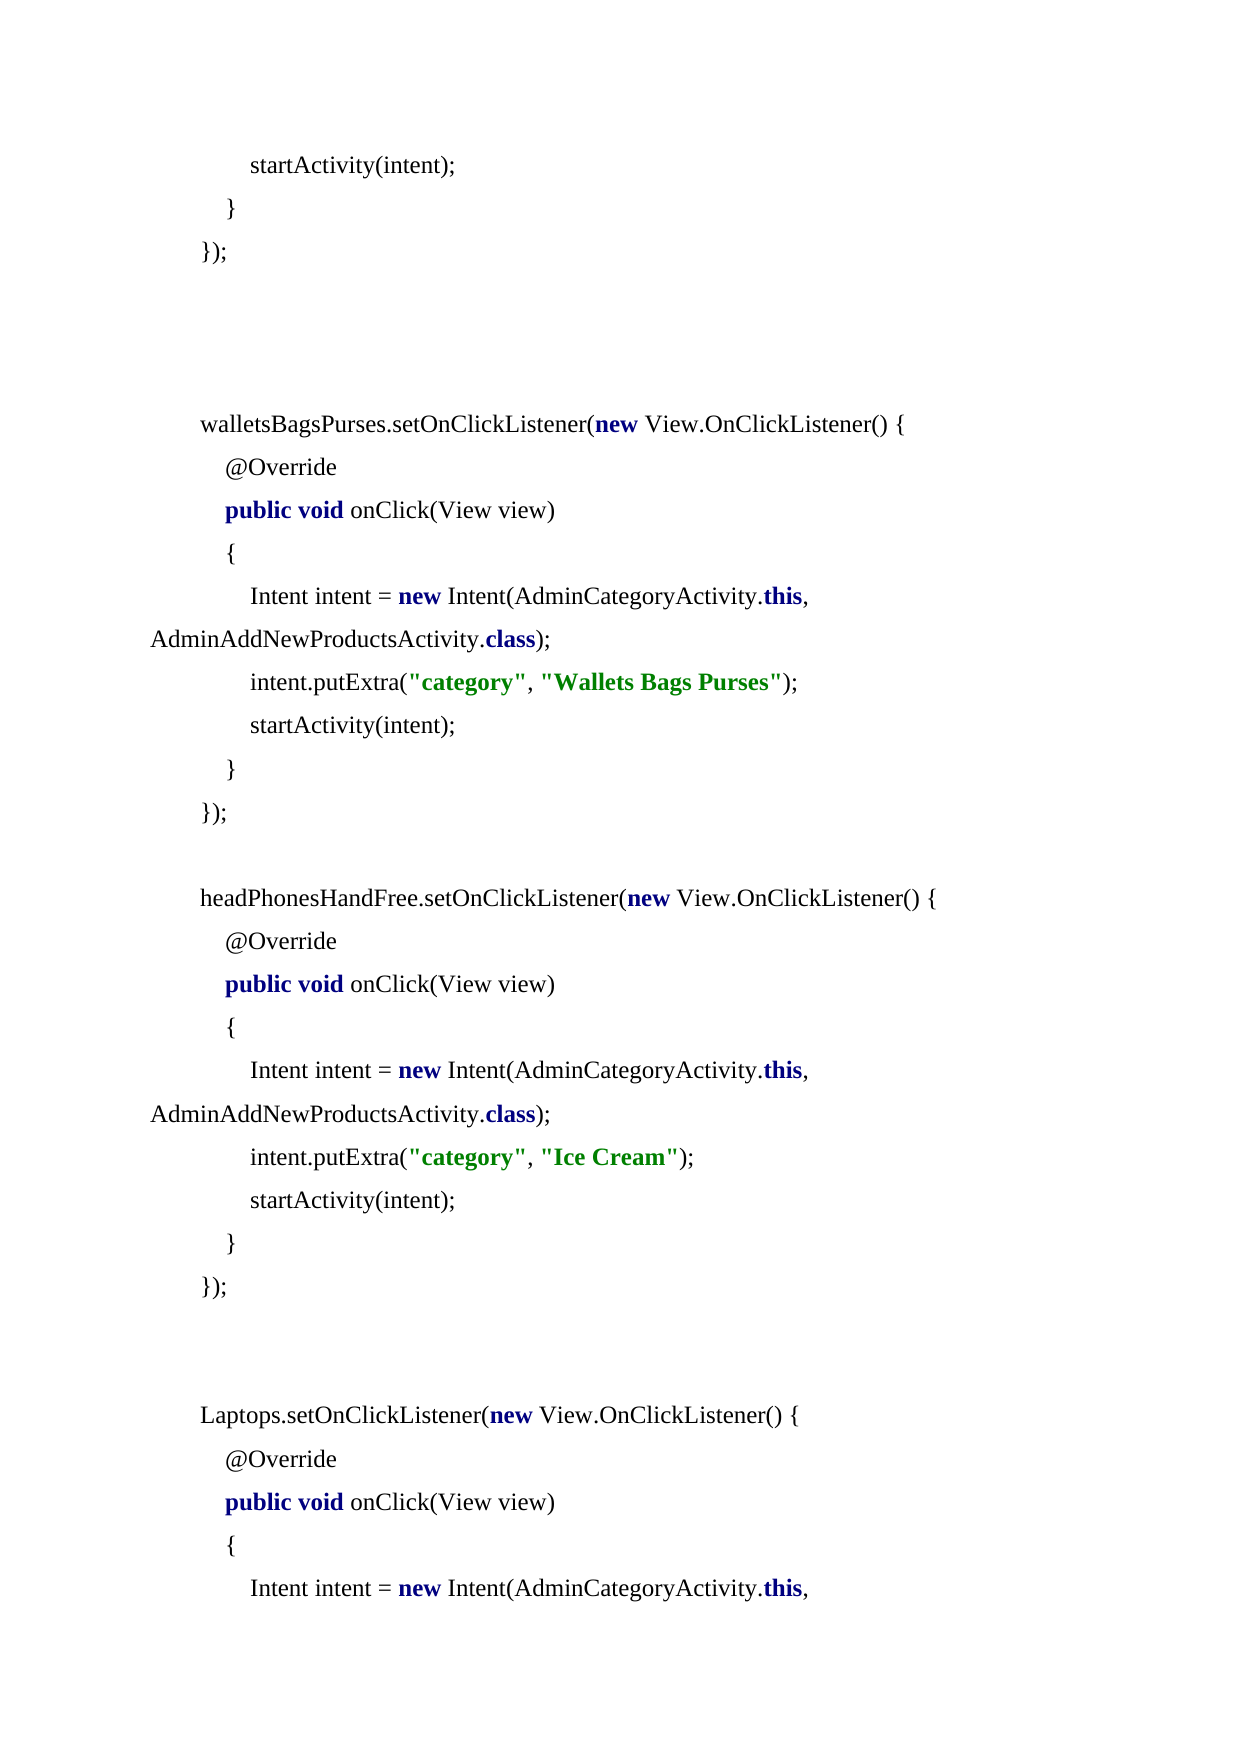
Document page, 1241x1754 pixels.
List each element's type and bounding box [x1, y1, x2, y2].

text [150, 150, 1090, 1602]
